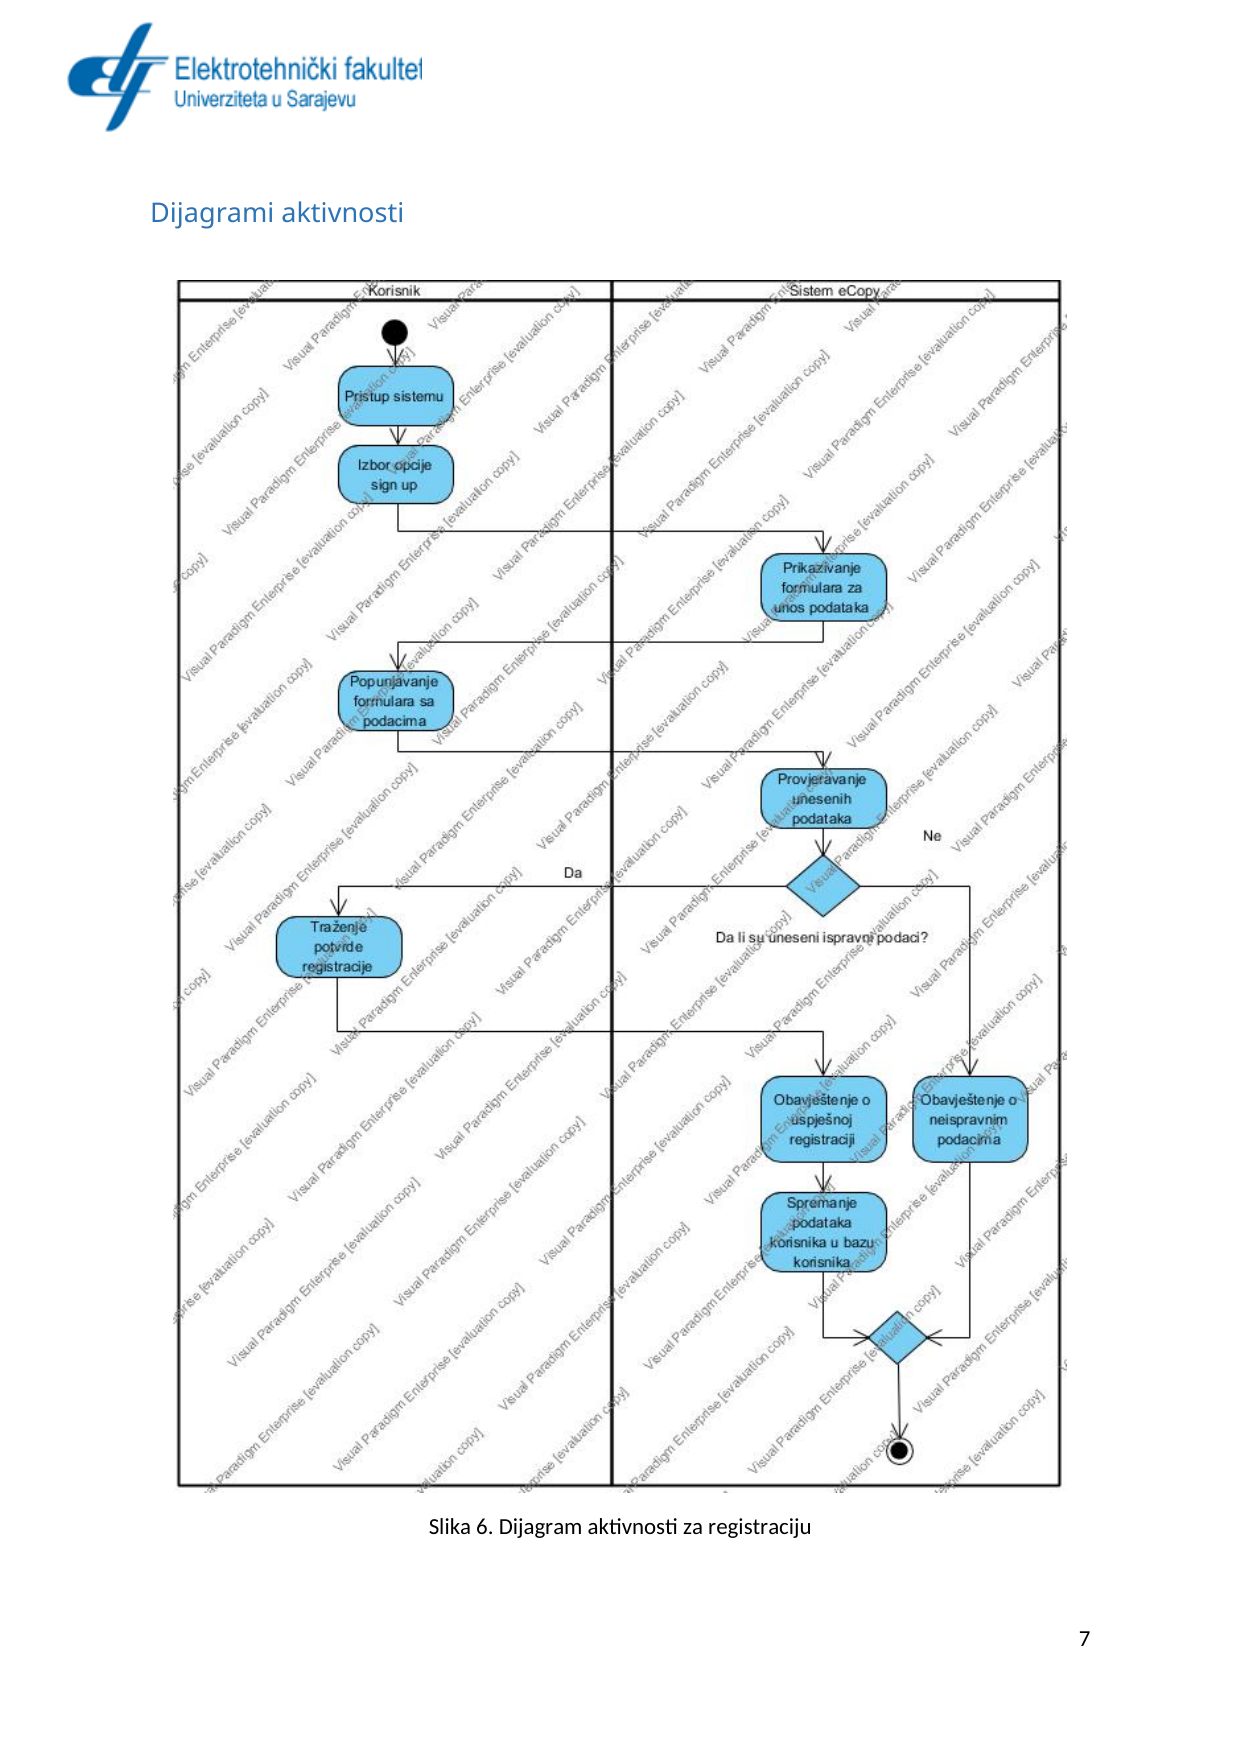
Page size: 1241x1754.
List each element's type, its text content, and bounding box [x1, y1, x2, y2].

text Slika 6. Dijagram aktivnosti za registraciju [150, 1512, 1090, 1540]
picture [173, 280, 1067, 1493]
picture [61, 18, 422, 141]
subtitle Dijagrami aktivnosti [150, 194, 1090, 231]
